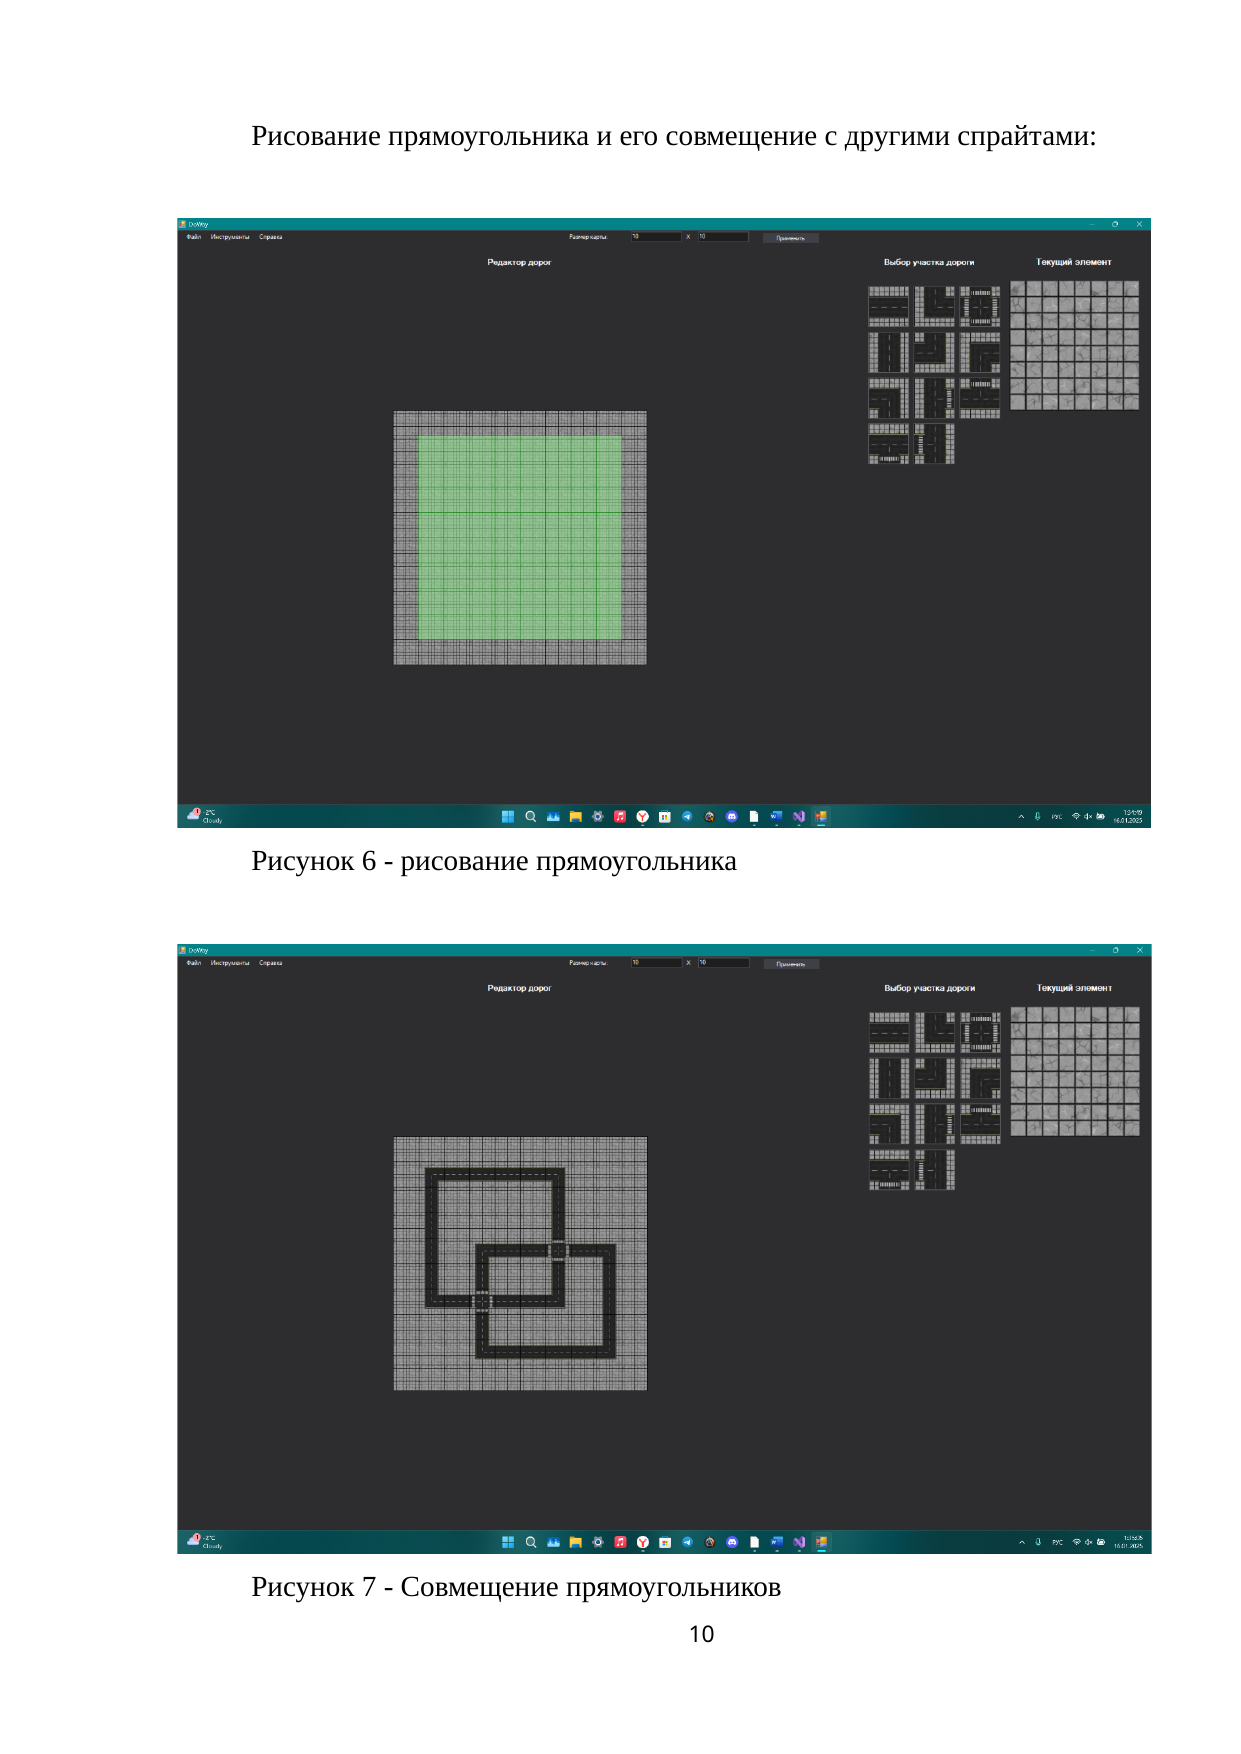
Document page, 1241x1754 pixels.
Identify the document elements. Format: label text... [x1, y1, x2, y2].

text Рисунок 7 - Совмещение прямоугольников [177, 1569, 1152, 1602]
text Рисование прямоугольника и его совмещение с другими спрайтами: [177, 118, 1152, 152]
picture [177, 218, 1151, 828]
picture [177, 944, 1152, 1554]
text Рисунок 6 - рисование прямоугольника [177, 843, 1152, 877]
